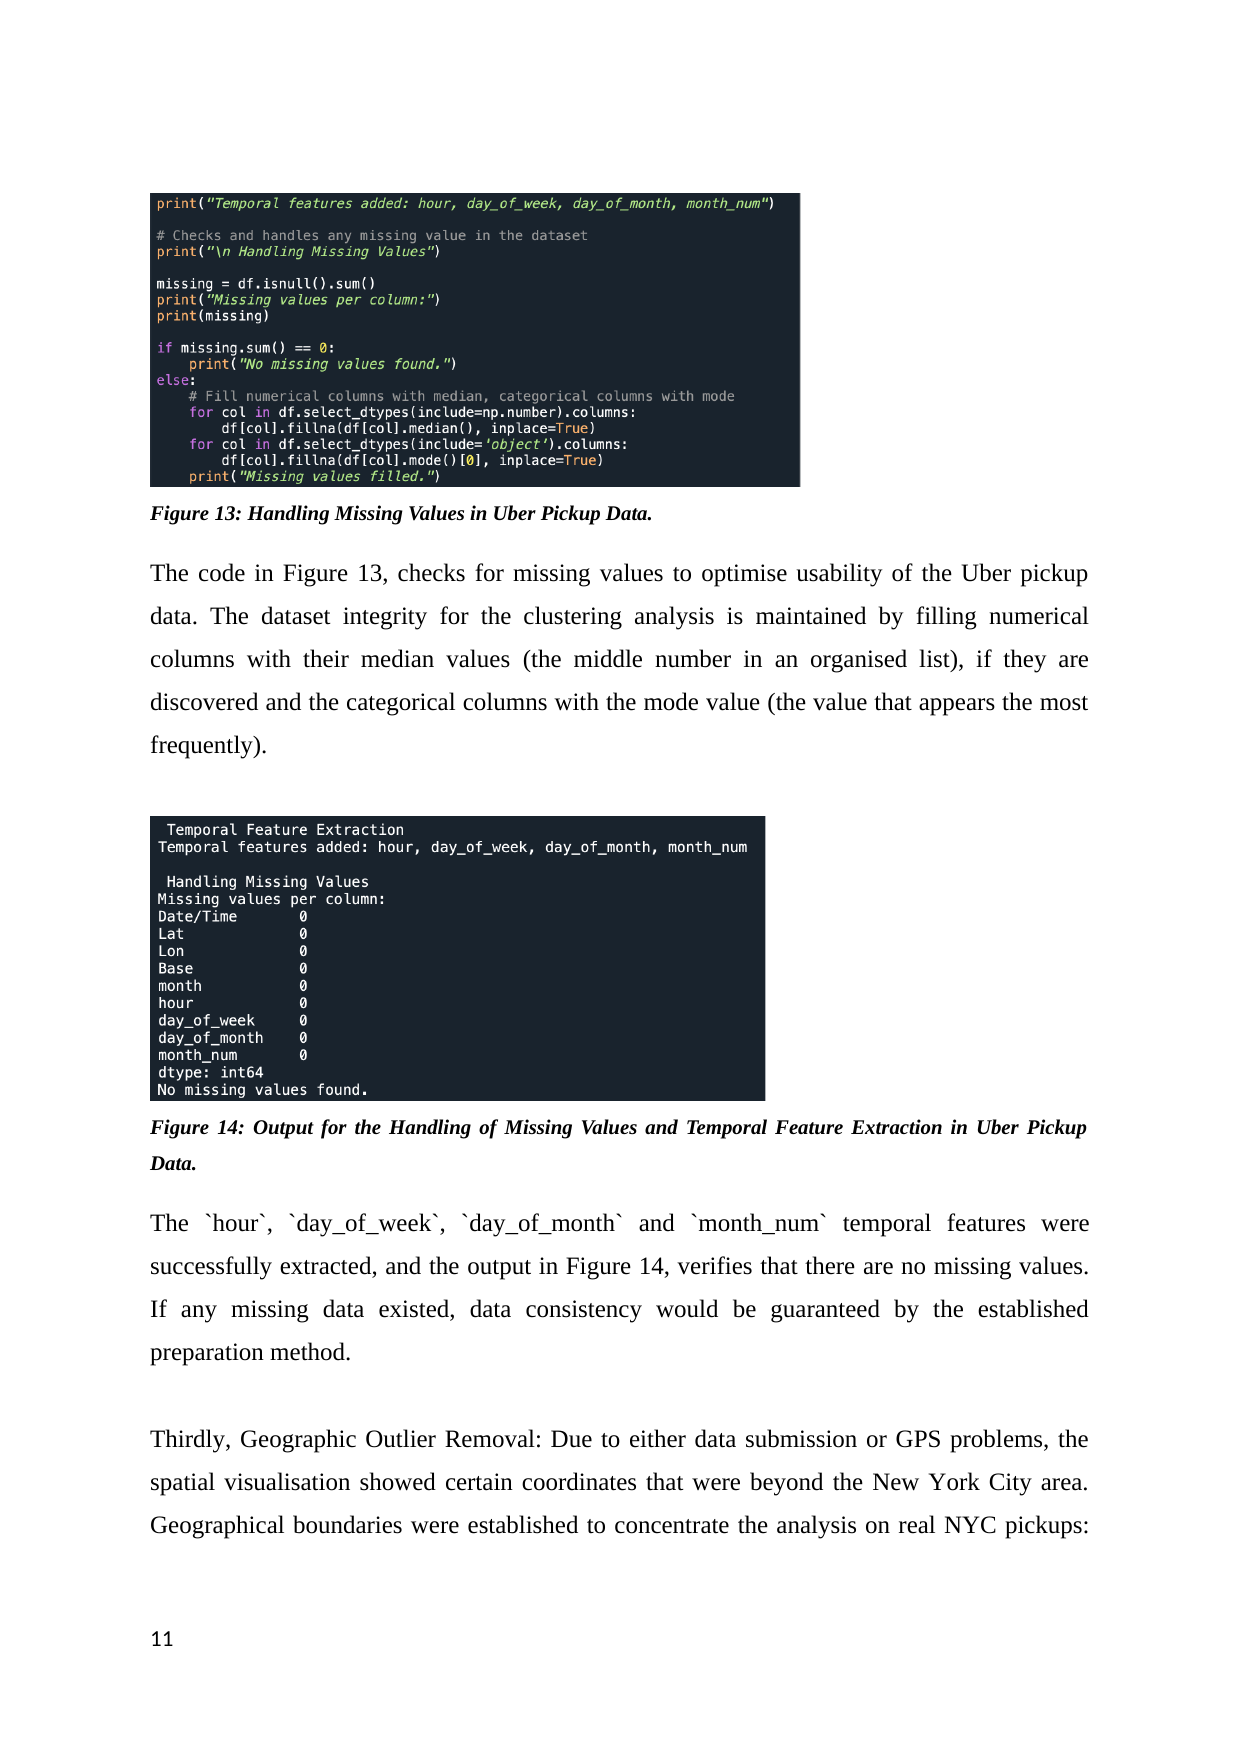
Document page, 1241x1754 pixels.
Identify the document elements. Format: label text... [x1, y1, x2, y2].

picture [150, 193, 801, 487]
text Figure 14: Output for the Handling of Missing Values and Temporal Feature Extraction in Uber Pickup Data. [150, 1115, 1090, 1175]
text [150, 1424, 1090, 1539]
text Figure 13: Handling Missing Values in Uber Pickup Data. [150, 501, 1090, 525]
text The code in Figure 13, checks for missing values to optimise usability of the Uber pickup data. The dataset integrity for the clustering analysis is maintained by filling numerical columns with their median values (the middle number in an organised list), if they are discovered and the categorical columns with the mode value (the value that appears the most frequently). [150, 558, 1090, 759]
text The `hour`, `day_of_week`, `day_of_month` and `month_num` temporal features were successfully extracted, and the output in Figure 14, verifies that there are no missing values. If any missing data existed, data consistency would be guaranteed by the established preparation method. [150, 1208, 1090, 1366]
picture [150, 816, 766, 1101]
